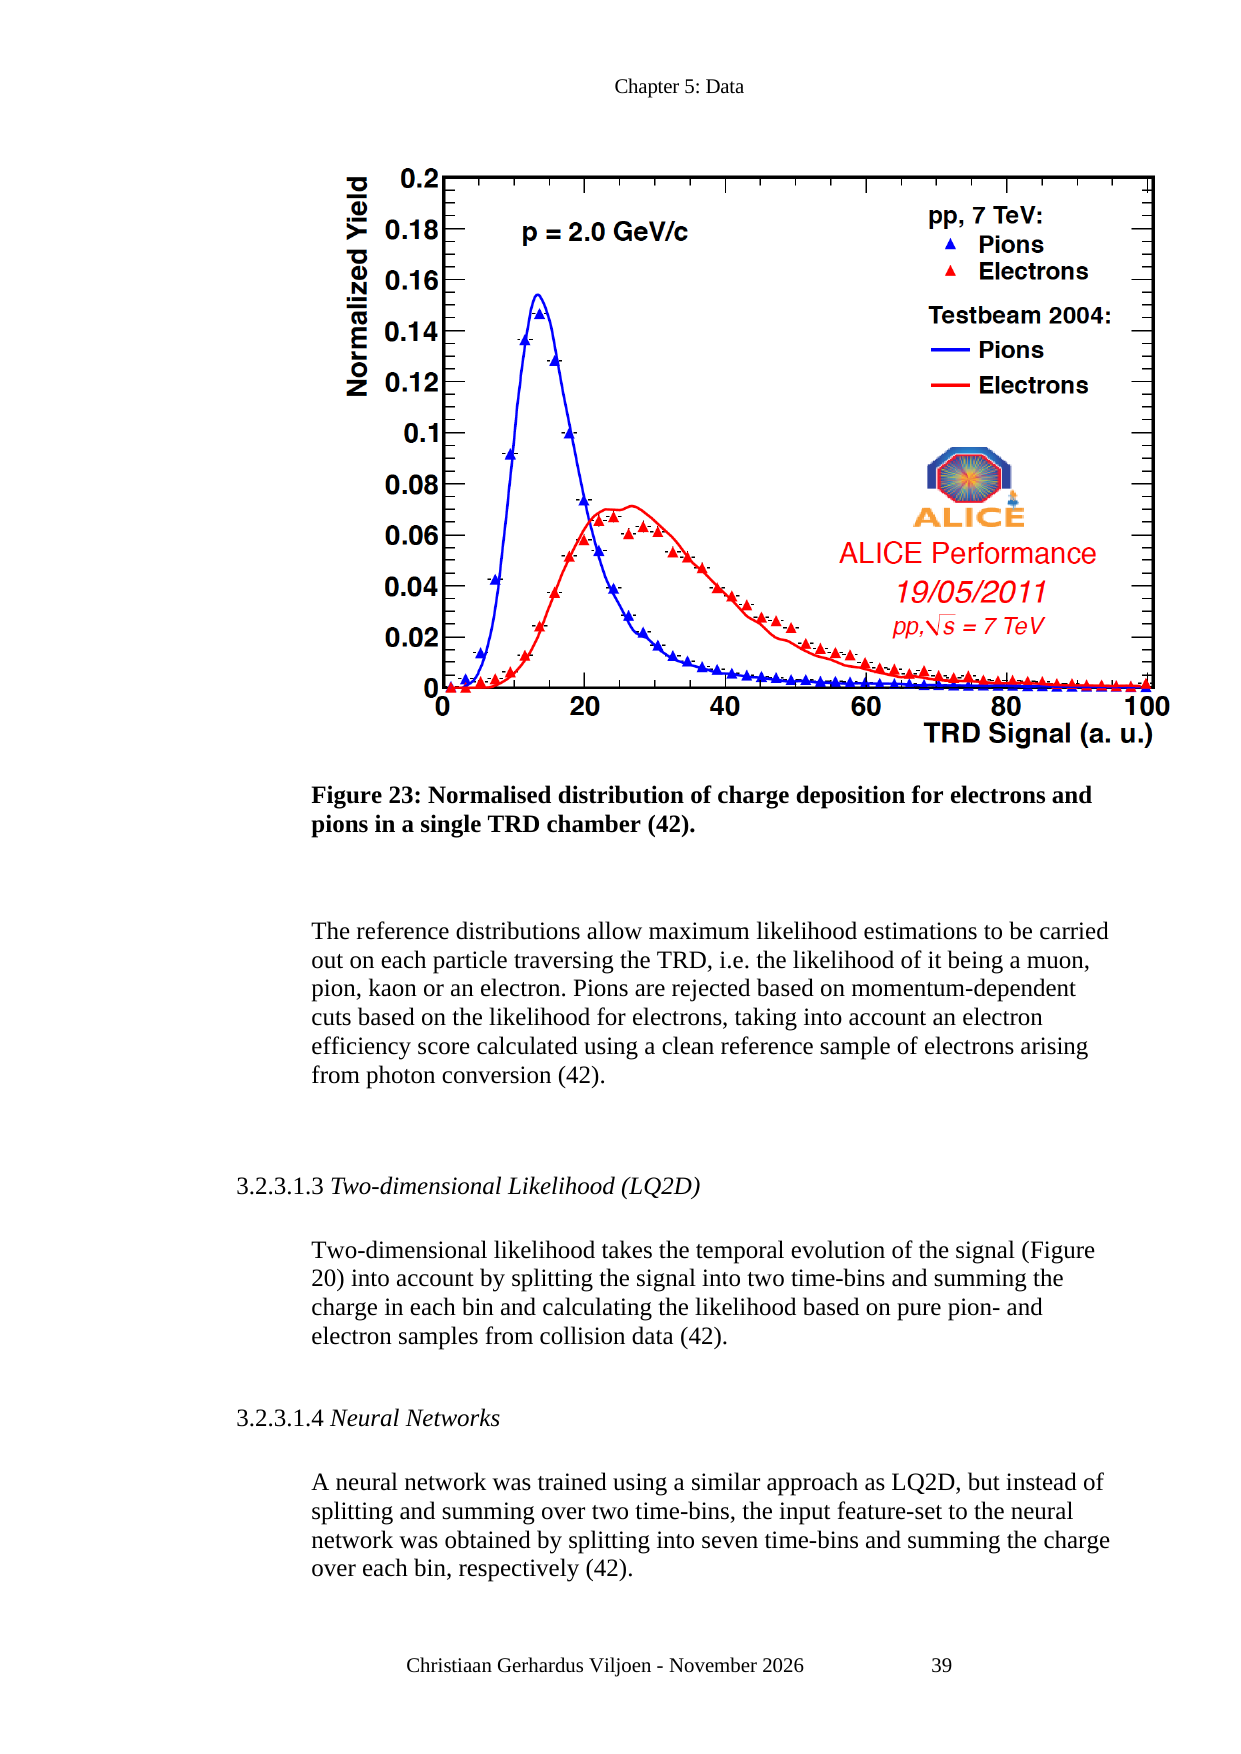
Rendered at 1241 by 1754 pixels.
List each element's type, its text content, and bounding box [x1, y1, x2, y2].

subtitle Neural Networks [236, 1403, 1122, 1432]
picture [311, 135, 1198, 781]
text A neural network was trained using a similar approach as LQ2D, but instead of splitting and summing over two time-bins, the input feature-set to the neural network was obtained by splitting into seven time-bins and summing the charge over each bin, respectively . [311, 1467, 1122, 1582]
text The reference distributions allow maximum likelihood estimations to be carried out on each particle traversing the TRD, i.e. the likelihood of it being a muon, pion, kaon or an electron. Pions are rejected based on momentum-dependent cuts based on the likelihood for electrons, taking into account an electron efficiency score calculated using a clean reference sample of electrons arising from photon conversion . [311, 916, 1122, 1088]
text Two-dimensional likelihood takes the temporal evolution of the signal (Figure 20) into account by splitting the signal into two time-bins and summing the charge in each bin and calculating the likelihood based on pure pion- and electron samples from collision data . [311, 1235, 1122, 1350]
text Figure 23: Normalised distribution of charge deposition for electrons and pions in a single TRD chamber . [311, 781, 1122, 838]
subtitle Two-dimensional Likelihood (LQ2D) [236, 1171, 1122, 1200]
